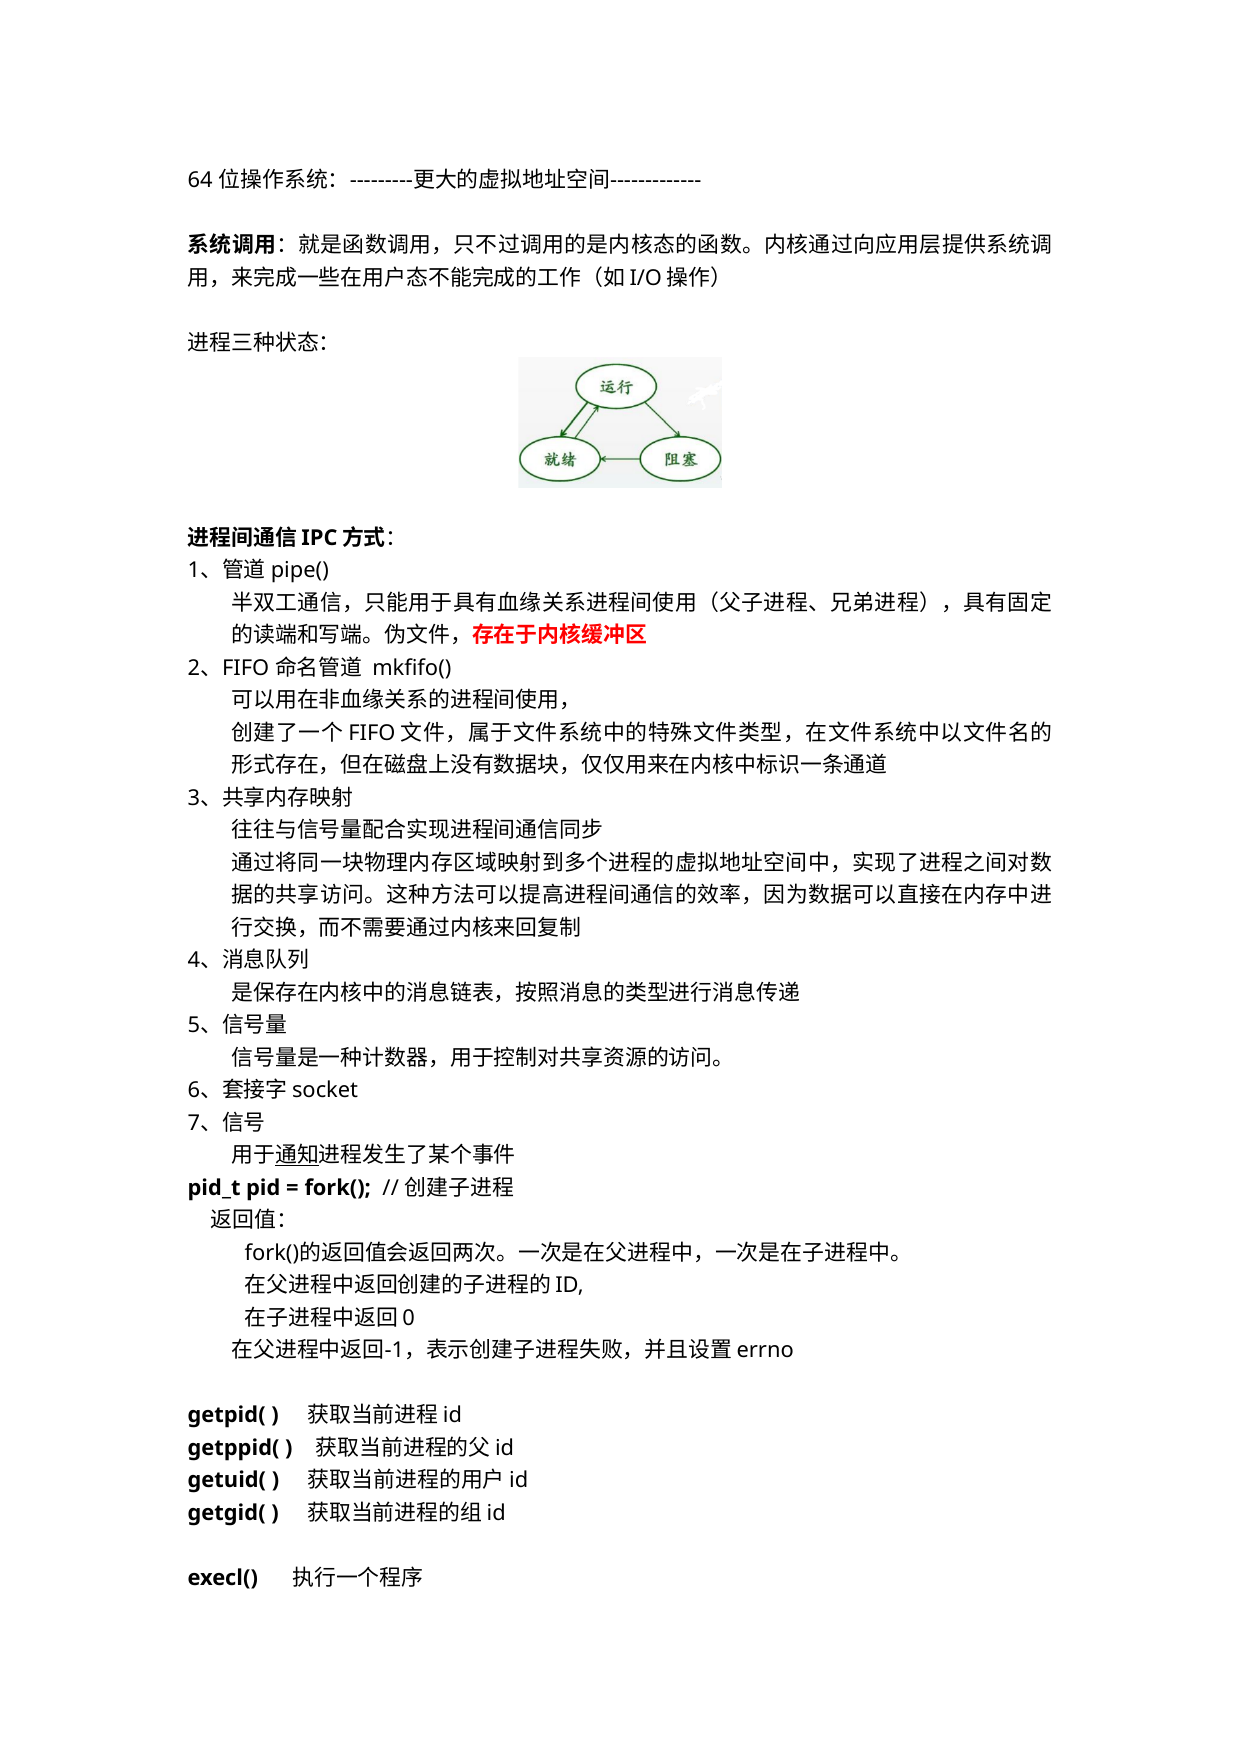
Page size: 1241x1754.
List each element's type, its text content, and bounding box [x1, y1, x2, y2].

text 进程间通信IPC方式： [187, 519, 1053, 552]
text 64 位操作系统：---------更大的虚拟地址空间------------- [187, 162, 1053, 194]
text 5、信号量 [187, 1007, 1053, 1039]
text execl() 执行一个程序 [187, 1559, 1053, 1592]
text getppid( ) 获取当前进程的父id [187, 1429, 1053, 1462]
text 创建了一个FIFO文件，属于文件系统中的特殊文件类型，在文件系统中以文件名的形式存在，但在磁盘上没有数据块，仅仅用来在内核中标识一条通道 [231, 714, 1053, 779]
text 在子进程中返回0 [187, 1299, 1053, 1332]
text getpid( ) 获取当前进程id [187, 1397, 1053, 1429]
text 1、管道 pipe() [187, 552, 1053, 584]
text 通过将同一块物理内存区域映射到多个进程的虚拟地址空间中，实现了进程之间对数据的共享访问。这种方法可以提高进程间通信的效率，因为数据可以直接在内存中进行交换，而不需要通过内核来回复制 [231, 844, 1053, 942]
text 在父进程中返回-1，表示创建子进程失败，并且设置errno [187, 1332, 1053, 1364]
text 半双工通信，只能用于具有血缘关系进程间使用（父子进程、兄弟进程），具有固定的读端和写端。伪文件，存在于内核缓冲区 [231, 584, 1053, 649]
text 3、共享内存映射 [187, 779, 1053, 812]
picture [518, 357, 722, 488]
text 系统调用：就是函数调用，只不过调用的是内核态的函数。内核通过向应用层提供系统调用，来完成一些在用户态不能完成的工作（如I/O操作） [187, 227, 1053, 292]
text 往往与信号量配合实现进程间通信同步 [187, 812, 1053, 844]
text pid_t pid = fork(); // 创建子进程 [187, 1169, 1053, 1202]
text getuid( ) 获取当前进程的用户id [187, 1462, 1053, 1494]
text 返回值： [187, 1202, 1053, 1234]
text 在父进程中返回创建的子进程的ID, [187, 1267, 1053, 1299]
text 信号量是一种计数器，用于控制对共享资源的访问。 [187, 1039, 1053, 1072]
text 2、FIFO 命名管道 mkfifo() [187, 649, 1053, 682]
text 可以用在非血缘关系的进程间使用， [231, 682, 1053, 714]
text 6、套接字socket [187, 1072, 1053, 1104]
text 7、信号 [187, 1104, 1053, 1137]
text 是保存在内核中的消息链表，按照消息的类型进行消息传递 [187, 974, 1053, 1007]
text fork()的返回值会返回两次。一次是在父进程中，一次是在子进程中。 [187, 1234, 1053, 1267]
text getgid( ) 获取当前进程的组id [187, 1494, 1053, 1527]
text 进程三种状态： [187, 324, 1053, 357]
text 4、消息队列 [187, 942, 1053, 974]
text 用于通知进程发生了某个事件 [187, 1137, 1053, 1169]
